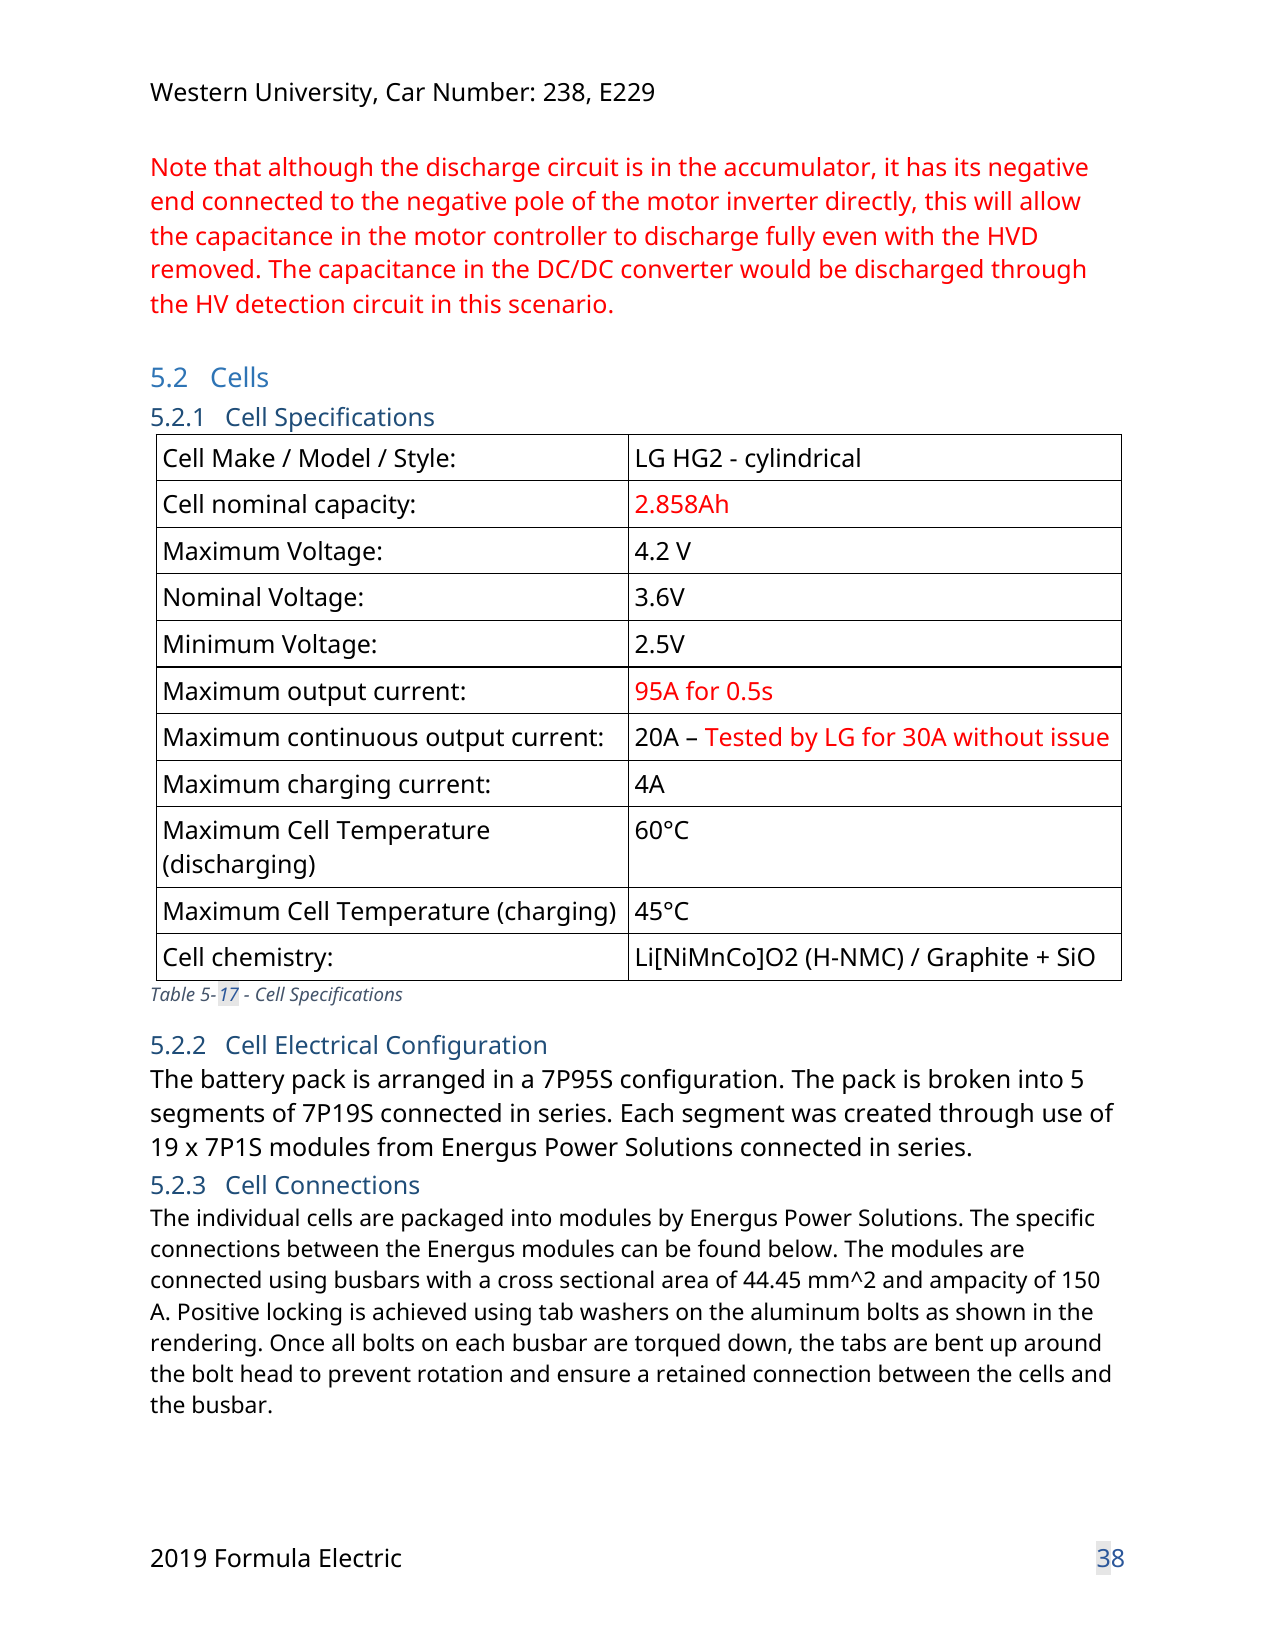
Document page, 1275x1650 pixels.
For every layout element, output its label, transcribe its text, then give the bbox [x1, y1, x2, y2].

table_cell Maximum continuous output current: [157, 714, 628, 759]
table_cell 45°C [629, 888, 1121, 933]
table_cell Maximum Voltage: [157, 528, 628, 573]
subtitle Cell Connections [150, 1168, 1125, 1202]
subtitle Cell Electrical Configuration [150, 1027, 1125, 1061]
table_cell Maximum charging current: [157, 761, 628, 806]
text The individual cells are packaged into modules by Energus Power Solutions. The specific connections between the Energus modules can be found below. The modules are connected using busbars with a cross sectional area of 44.45 mm^2 and ampacity of 150 A. Positive locking is achieved using tab washers on the aluminum bolts as shown in the rendering. Once all bolts on each busbar are torqued down, the tabs are bent up around the bolt head to prevent rotation and ensure a retained connection between the cells and the busbar. [150, 1202, 1125, 1421]
table_cell 4.2 V [629, 528, 1121, 573]
table_cell Maximum Cell Temperature (charging) [157, 888, 628, 933]
table_cell Minimum Voltage: [157, 621, 628, 666]
table_cell 60°C [629, 807, 1121, 887]
subtitle Cells [150, 358, 1125, 395]
text The battery pack is arranged in a 7P95S configuration. The pack is broken into 5 segments of 7P19S connected in series. Each segment was created through use of 19 x 7P1S modules from Energus Power Solutions connected in series. [150, 1061, 1125, 1163]
table_cell Maximum output current: [157, 668, 628, 713]
subtitle Cell Specifications [150, 399, 1125, 434]
table_cell 4A [629, 761, 1121, 806]
table_header Cell Make / Model / Style: [157, 435, 628, 480]
table_cell 95A for 0.5s [629, 668, 1121, 713]
table_header LG HG2 - cylindrical [629, 435, 1121, 480]
table_cell 3.6V [629, 574, 1121, 620]
text Note that although the discharge circuit is in the accumulator, it has its negative end connected to the negative pole of the motor inverter directly, this will allow the capacitance in the motor controller to discharge fully even with the HVD removed. The capacitance in the DC/DC converter would be discharged through the HV detection circuit in this scenario. [150, 150, 1125, 320]
table_cell Nominal Voltage: [157, 574, 628, 620]
table_cell Maximum Cell Temperature (discharging) [157, 807, 628, 887]
table_cell 20A – Tested by LG for 30A without issue [629, 714, 1121, 759]
table_cell 2.5V [629, 621, 1121, 666]
table_cell Li[NiMnCo]O2 (H-NMC) / Graphite + SiO [629, 934, 1121, 980]
table_cell Cell chemistry: [157, 934, 628, 980]
table_cell Cell nominal capacity: [157, 481, 628, 527]
table_cell 2.858Ah [629, 481, 1121, 527]
